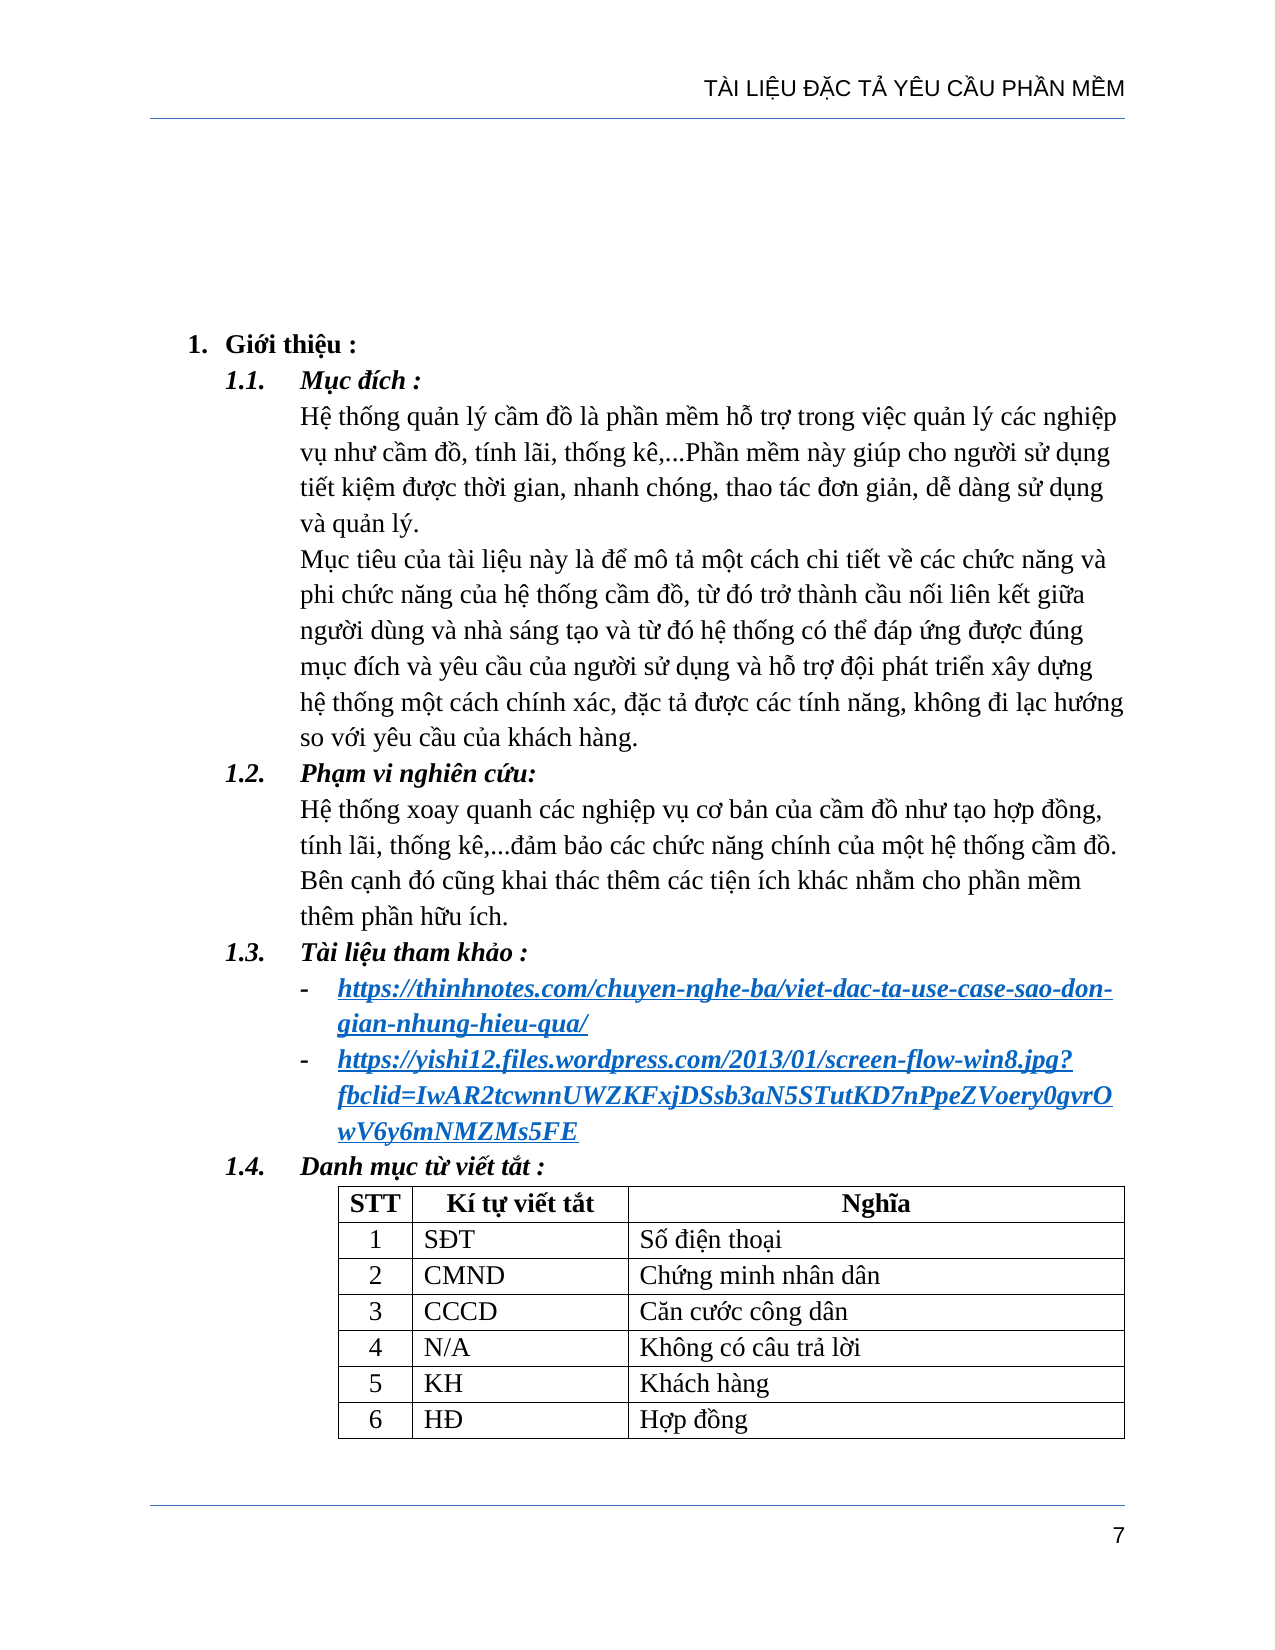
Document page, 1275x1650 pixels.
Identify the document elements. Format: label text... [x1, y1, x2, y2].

table_cell Số điện thoại [629, 1223, 1124, 1258]
list https://thinhnotes.com/chuyen-nghe-ba/viet-dac-ta-use-case-sao-don-gian-nhung-hieu-qua/ [300, 972, 1125, 1038]
table_cell Khách hàng [629, 1367, 1124, 1402]
list Phạm vi nghiên cứu: [225, 757, 1125, 788]
table_cell 4 [339, 1331, 412, 1366]
table_cell KH [413, 1367, 628, 1402]
list https://yishi12.files.wordpress.com/2013/01/screen-flow-win8.jpg?fbclid=IwAR2tcwnnUWZKFxjDSsb3aN5STutKD7nPpeZVoery0gvrOwV6y6mNMZMs5FE [300, 1043, 1125, 1146]
table_cell 1 [339, 1223, 412, 1258]
table_cell HĐ [413, 1403, 628, 1438]
table_cell N/A [413, 1331, 628, 1366]
table_cell Chứng minh nhân dân [629, 1259, 1124, 1294]
table_cell 5 [339, 1367, 412, 1402]
table_cell Không có câu trả lời [629, 1331, 1124, 1366]
list Mục đích : [225, 364, 1125, 395]
table_header Nghĩa [629, 1187, 1124, 1222]
list Giới thiệu : [187, 328, 1125, 360]
table_cell Căn cước công dân [629, 1295, 1124, 1330]
table_cell 2 [339, 1259, 412, 1294]
list Hệ thống xoay quanh các nghiệp vụ cơ bản của cầm đồ như tạo hợp đồng, tính lãi, thống kê,...đảm bảo các chức năng chính của một hệ thống cầm đồ. Bên cạnh đó cũng khai thác thêm các tiện ích khác nhằm cho phần mềm thêm phần hữu ích. [300, 793, 1125, 931]
table_cell 3 [339, 1295, 412, 1330]
table_cell CMND [413, 1259, 628, 1294]
list Danh mục từ viết tắt : [225, 1150, 1125, 1181]
list Mục tiêu của tài liệu này là để mô tả một cách chi tiết về các chức năng và phi chức năng của hệ thống cầm đồ, từ đó trở thành cầu nối liên kết giữa người dùng và nhà sáng tạo và từ đó hệ thống có thể đáp ứng được đúng mục đích và yêu cầu của người sử dụng và hỗ trợ đội phát triển xây dựng hệ thống một cách chính xác, đặc tả được các tính năng, không đi lạc hướng so với yêu cầu của khách hàng. [300, 543, 1125, 753]
table_header Kí tự viết tắt [413, 1187, 628, 1222]
table_header STT [339, 1187, 412, 1222]
list Hệ thống quản lý cầm đồ là phần mềm hỗ trợ trong việc quản lý các nghiệp vụ như cầm đồ, tính lãi, thống kê,...Phần mềm này giúp cho người sử dụng tiết kiệm được thời gian, nhanh chóng, thao tác đơn giản, dễ dàng sử dụng và quản lý. [300, 400, 1125, 538]
table_cell SĐT [413, 1223, 628, 1258]
table_cell Hợp đồng [629, 1403, 1124, 1438]
table_cell CCCD [413, 1295, 628, 1330]
list Tài liệu tham khảo : [225, 936, 1125, 967]
table_cell 6 [339, 1403, 412, 1438]
